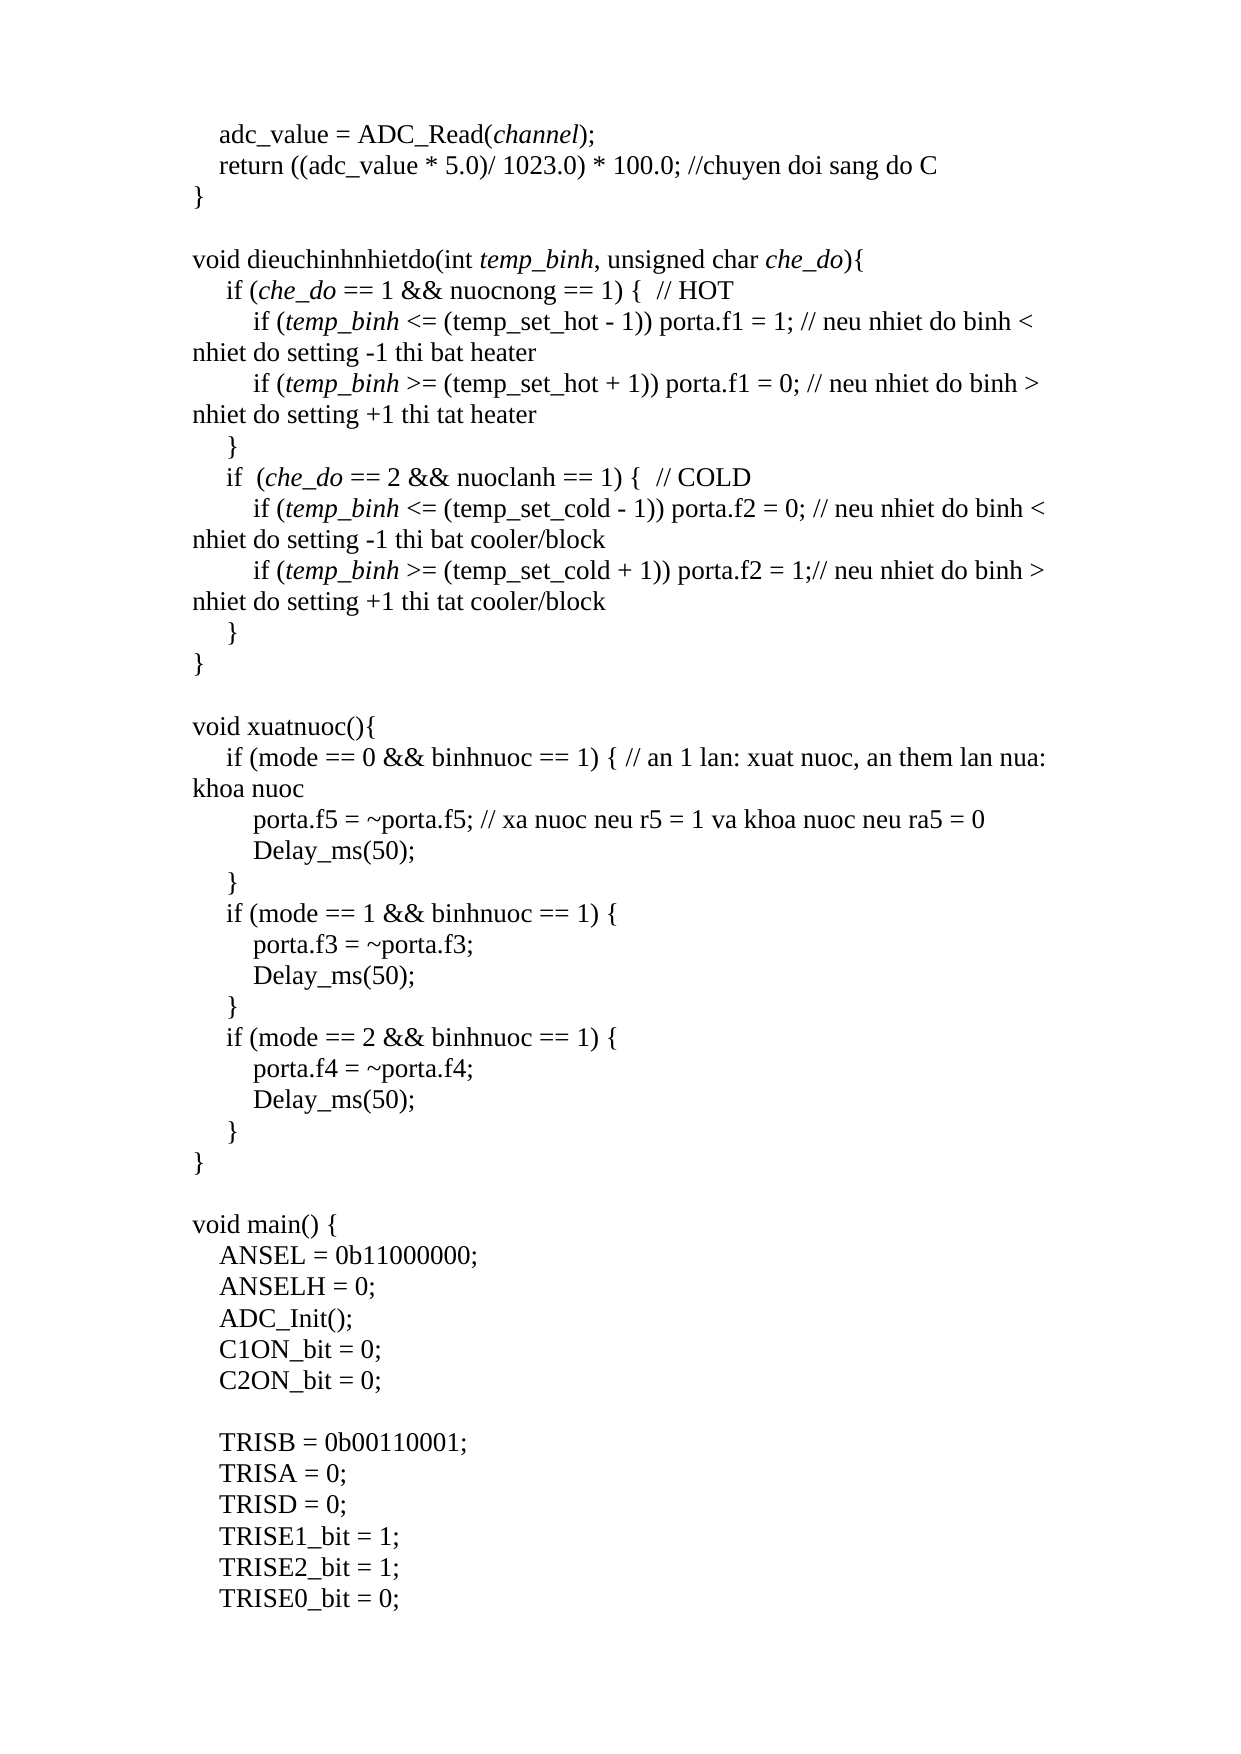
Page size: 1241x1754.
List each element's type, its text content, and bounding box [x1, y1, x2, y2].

text if (che_do == 1 && nuocnong == 1) { // HOT [192, 274, 1092, 305]
text void dieuchinhnhietdo(int temp_binh, unsigned char che_do){ [192, 243, 1092, 274]
text adc_value = ADC_Read(channel); [192, 118, 1092, 149]
text if (temp_binh <= (temp_set_hot - 1)) porta.f1 = 1; // neu nhiet do binh < nhiet do setting -1 thi bat heater [192, 305, 1092, 367]
text } [192, 1115, 1092, 1146]
text } [192, 1146, 1092, 1177]
text if (temp_binh >= (temp_set_cold + 1)) porta.f2 = 1;// neu nhiet do binh > nhiet do setting +1 thi tat cooler/block [192, 554, 1092, 616]
text TRISE1_bit = 1; [192, 1520, 1092, 1551]
text porta.f3 = ~porta.f3; [192, 928, 1092, 959]
text } [192, 429, 1092, 461]
text C1ON_bit = 0; [192, 1333, 1092, 1364]
text if (mode == 2 && binhnuoc == 1) { [192, 1021, 1092, 1052]
text TRISE2_bit = 1; [192, 1551, 1092, 1582]
text } [192, 616, 1092, 648]
text porta.f4 = ~porta.f4; [192, 1052, 1092, 1084]
text return ((adc_value * 5.0)/ 1023.0) * 100.0; //chuyen doi sang do C [192, 149, 1092, 180]
text if (mode == 0 && binhnuoc == 1) { // an 1 lan: xuat nuoc, an them lan nua: khoa nuoc [192, 741, 1092, 803]
text if (che_do == 2 && nuoclanh == 1) { // COLD [192, 461, 1092, 492]
text void main() { [192, 1208, 1092, 1239]
text C2ON_bit = 0; [192, 1364, 1092, 1395]
text Delay_ms(50); [192, 1084, 1092, 1115]
text } [192, 990, 1092, 1021]
text } [192, 866, 1092, 897]
text TRISA = 0; [192, 1457, 1092, 1488]
text if (temp_binh >= (temp_set_hot + 1)) porta.f1 = 0; // neu nhiet do binh > nhiet do setting +1 thi tat heater [192, 367, 1092, 429]
text TRISE0_bit = 0; [192, 1582, 1092, 1613]
text ANSELH = 0; [192, 1271, 1092, 1302]
text } [192, 648, 1092, 679]
text TRISB = 0b00110001; [192, 1426, 1092, 1457]
text void xuatnuoc(){ [192, 710, 1092, 741]
text } [192, 180, 1092, 212]
text porta.f5 = ~porta.f5; // xa nuoc neu r5 = 1 va khoa nuoc neu ra5 = 0 [192, 803, 1092, 834]
text if (mode == 1 && binhnuoc == 1) { [192, 897, 1092, 928]
text Delay_ms(50); [192, 834, 1092, 866]
text ADC_Init(); [192, 1302, 1092, 1333]
text if (temp_binh <= (temp_set_cold - 1)) porta.f2 = 0; // neu nhiet do binh < nhiet do setting -1 thi bat cooler/block [192, 492, 1092, 554]
text ANSEL = 0b11000000; [192, 1239, 1092, 1271]
text Delay_ms(50); [192, 959, 1092, 990]
text TRISD = 0; [192, 1488, 1092, 1520]
